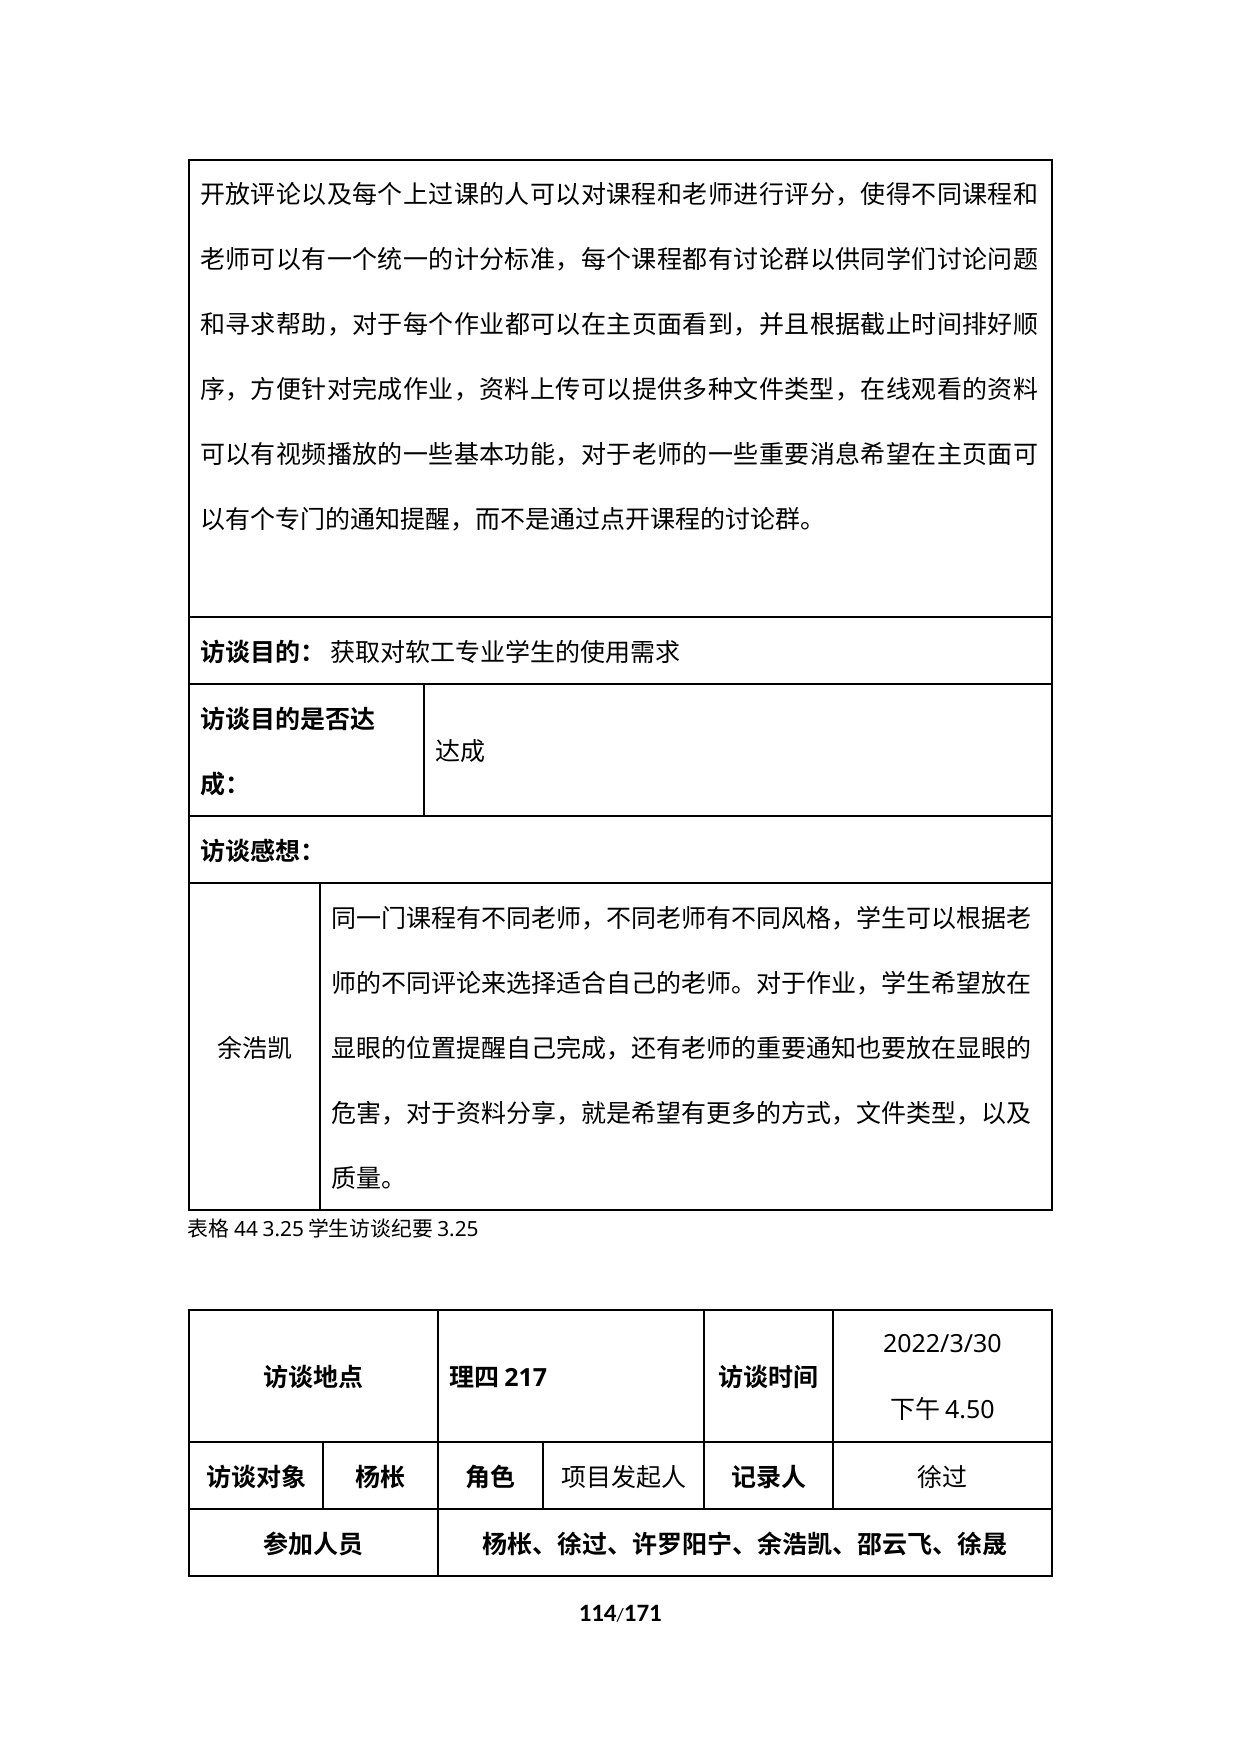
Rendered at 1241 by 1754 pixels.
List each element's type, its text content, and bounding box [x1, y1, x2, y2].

table_cell 访谈目的是否达成： [190, 685, 423, 815]
table_cell 达成 [425, 685, 1051, 815]
text 表格 44 3.25学生访谈纪要3.25 [187, 1211, 1053, 1243]
table_cell 参加人员 [190, 1510, 437, 1575]
table_header 2022/3/30 下午4.50 [834, 1311, 1051, 1441]
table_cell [190, 161, 1051, 616]
table_header 访谈地点 [190, 1311, 437, 1441]
table_cell 访谈感想： [190, 817, 1051, 882]
table_cell 杨枨 [324, 1443, 437, 1508]
table_cell 记录人 [705, 1443, 832, 1508]
table_cell 项目发起人 [544, 1443, 703, 1508]
table_cell 访谈目的： 获取对软工专业学生的使用需求 [190, 618, 1051, 683]
table_cell 杨枨、徐过、许罗阳宁、余浩凯、邵云飞、徐晟 [439, 1510, 1051, 1575]
table_cell 同一门课程有不同老师，不同老师有不同风格，学生可以根据老师的不同评论来选择适合自己的老师。对于作业，学生希望放在显眼的位置提醒自己完成，还有老师的重要通知也要放在显眼的危害，对于资料分享，就是希望有更多的方式，文件类型，以及质量。 [321, 884, 1051, 1209]
table_cell 余浩凯 [190, 884, 319, 1209]
table_cell 角色 [439, 1443, 542, 1508]
table_header 访谈时间 [705, 1311, 832, 1441]
table_header 理四217 [439, 1311, 703, 1441]
table_cell 徐过 [834, 1443, 1051, 1508]
table_cell 访谈对象 [190, 1443, 322, 1508]
